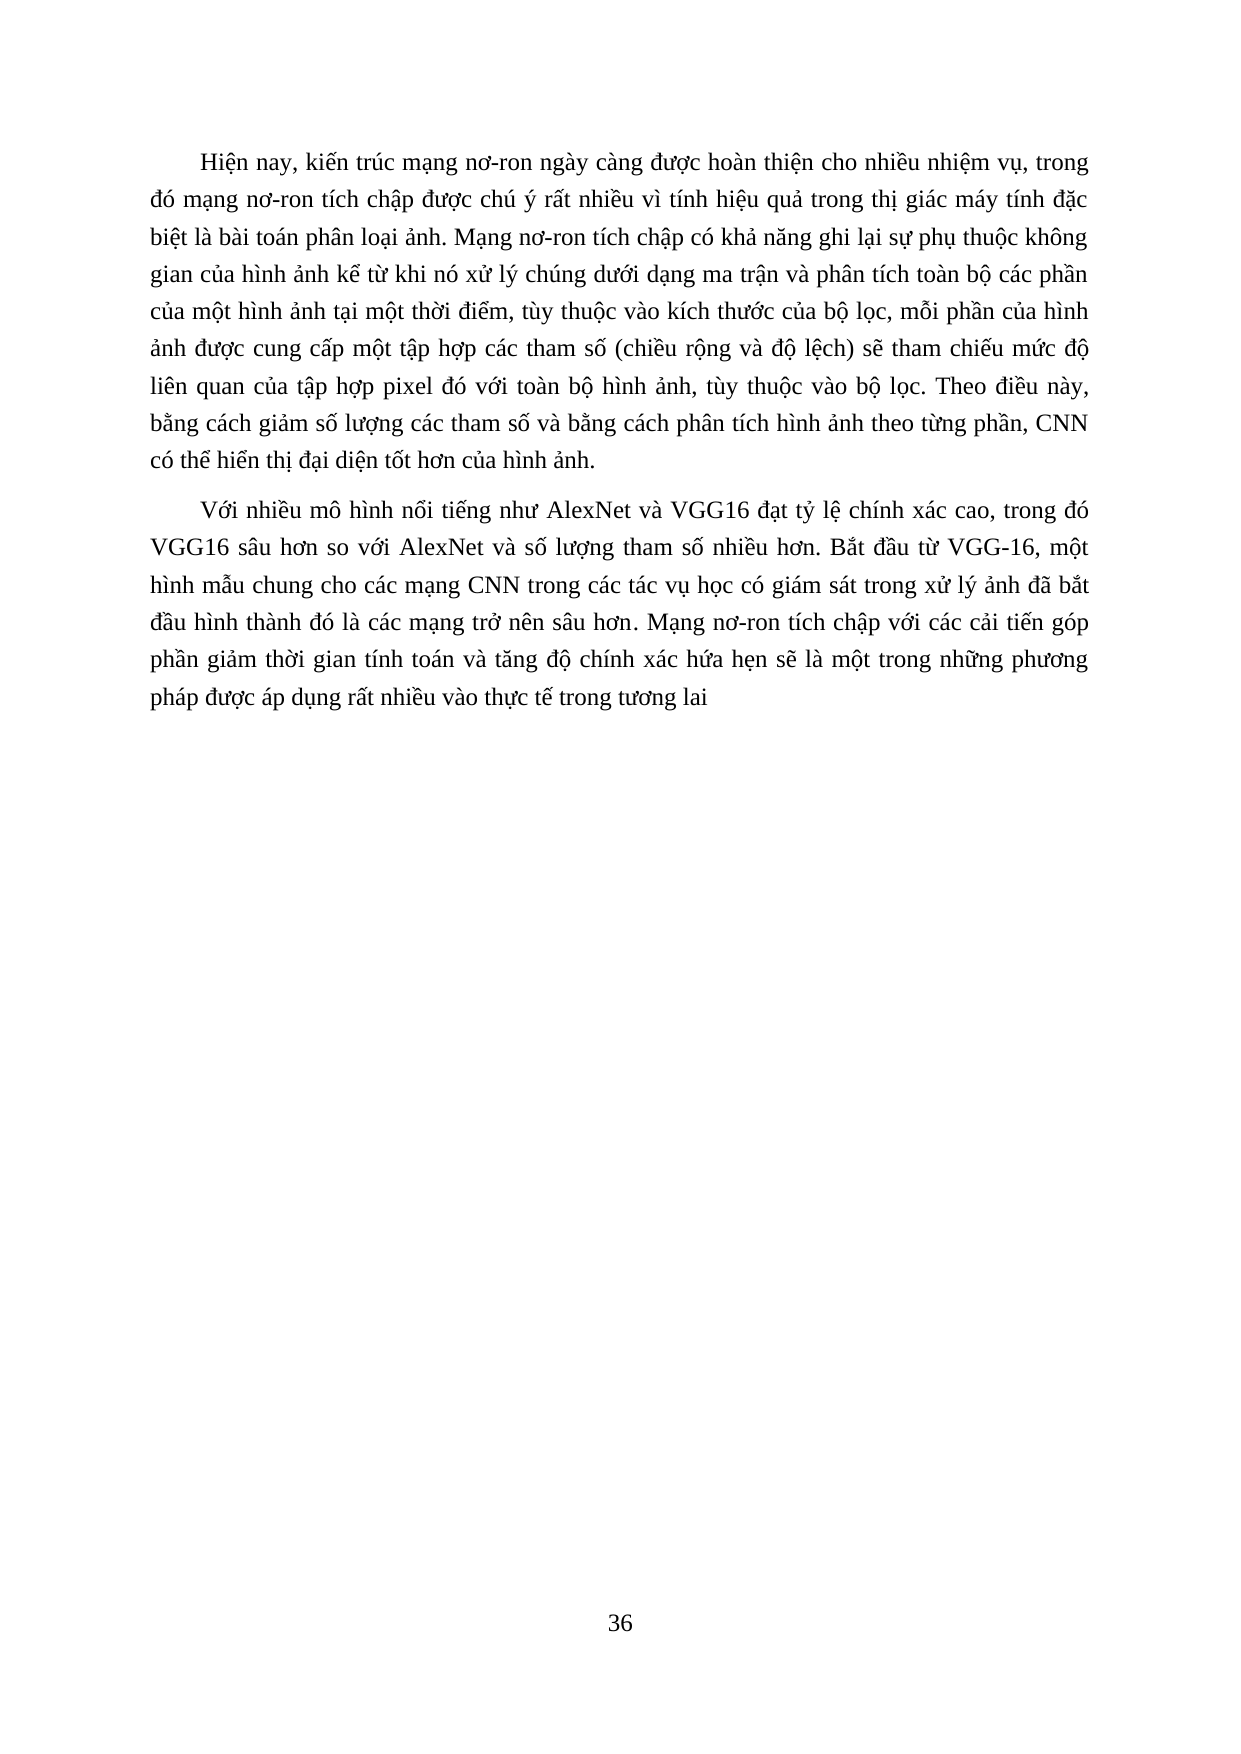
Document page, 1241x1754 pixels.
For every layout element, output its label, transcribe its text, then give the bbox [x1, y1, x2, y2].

text Hiện nay, kiến trúc mạng nơ-ron ngày càng được hoàn thiện cho nhiều nhiệm vụ, trong đó mạng nơ-ron tích chập được chú ý rất nhiều vì tính hiệu quả trong thị giác máy tính đặc biệt là bài toán phân loại ảnh. Mạng nơ-ron tích chập có khả năng ghi lại sự phụ thuộc không gian của hình ảnh kể từ khi nó xử lý chúng dưới dạng ma trận và phân tích toàn bộ các phần của một hình ảnh tại một thời điểm, tùy thuộc vào kích thước của bộ lọc, mỗi phần của hình ảnh được cung cấp một tập hợp các tham số (chiều rộng và độ lệch) sẽ tham chiếu mức độ liên quan của tập hợp pixel đó với toàn bộ hình ảnh, tùy thuộc vào bộ lọc. Theo điều này, bằng cách giảm số lượng các tham số và bằng cách phân tích hình ảnh theo từng phần, CNN có thể hiển thị đại diện tốt hơn của hình ảnh. [150, 147, 1090, 474]
text Với nhiều mô hình nổi tiếng như AlexNet và VGG16 đạt tỷ lệ chính xác cao, trong đó VGG16 sâu hơn so với AlexNet và số lượng tham số nhiều hơn. Bắt đầu từ VGG-16, một hình mẫu chung cho các mạng CNN trong các tác vụ học có giám sát trong xử lý ảnh đã bắt đầu hình thành đó là các mạng trở nên sâu hơn. Mạng nơ-ron tích chập với các cải tiến góp phần giảm thời gian tính toán và tăng độ chính xác hứa hẹn sẽ là một trong những phương pháp được áp dụng rất nhiều vào thực tế trong tương lai [150, 495, 1090, 710]
